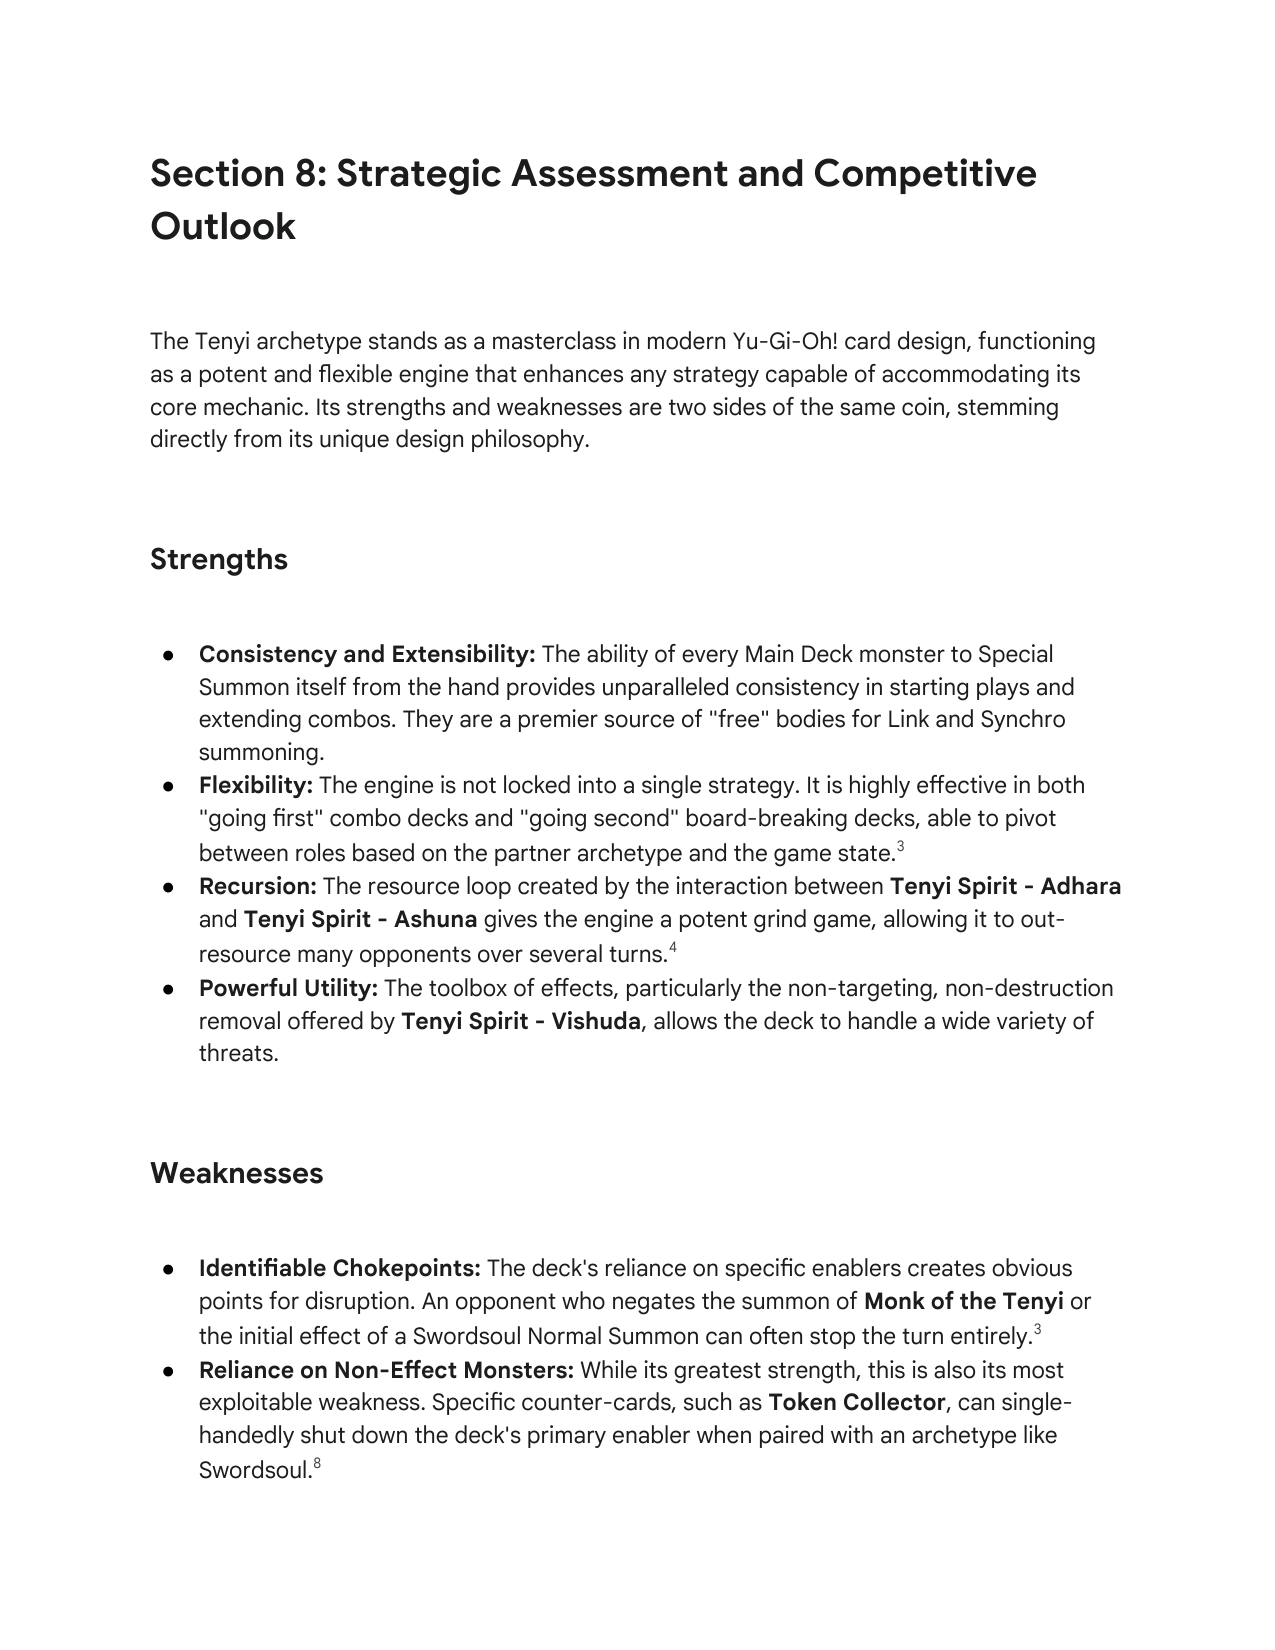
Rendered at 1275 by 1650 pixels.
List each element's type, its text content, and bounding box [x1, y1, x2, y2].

list Identifiable Chokepoints: The deck's reliance on specific enablers creates obvious points for disruption. An opponent who negates the summon of Monk of the Tenyi or the initial effect of a Swordsoul Normal Summon can often stop the turn entirely.3 [161, 1254, 1125, 1352]
list Powerful Utility: The toolbox of effects, particularly the non-targeting, non-destruction removal offered by Tenyi Spirit - Vishuda, allows the deck to handle a wide variety of threats. [161, 974, 1125, 1068]
list Flexibility: The engine is not locked into a single strategy. It is highly effective in both "going first" combo decks and "going second" board-breaking decks, able to pivot between roles based on the partner archetype and the game state.3 [161, 771, 1125, 868]
subtitle Weaknesses [150, 1155, 1125, 1192]
list Recursion: The resource loop created by the interaction between Tenyi Spirit - Adhara and Tenyi Spirit - Ashuna gives the engine a potent grind game, allowing it to out-resource many opponents over several turns.4 [161, 873, 1125, 970]
text The Tenyi archetype stands as a masterclass in modern Yu-Gi-Oh! card design, functioning as a potent and flexible engine that enhances any strategy capable of accommodating its core mechanic. Its strengths and weaknesses are two sides of the same coin, stemming directly from its unique design philosophy. [150, 327, 1125, 454]
subtitle Strengths [150, 541, 1125, 577]
list Consistency and Extensibility: The ability of every Main Deck monster to Special Summon itself from the hand provides unparalleled consistency in starting plays and extending combos. They are a premier source of "free" bodies for Link and Synchro summoning. [161, 640, 1125, 767]
subtitle Section 8: Strategic Assessment and Competitive Outlook [150, 150, 1125, 251]
list Reliance on Non-Effect Monsters: While its greatest strength, this is also its most exploitable weakness. Specific counter-cards, such as Token Collector, can single-handedly shut down the deck's primary enabler when paired with an archetype like Swordsoul.8 [161, 1356, 1125, 1486]
